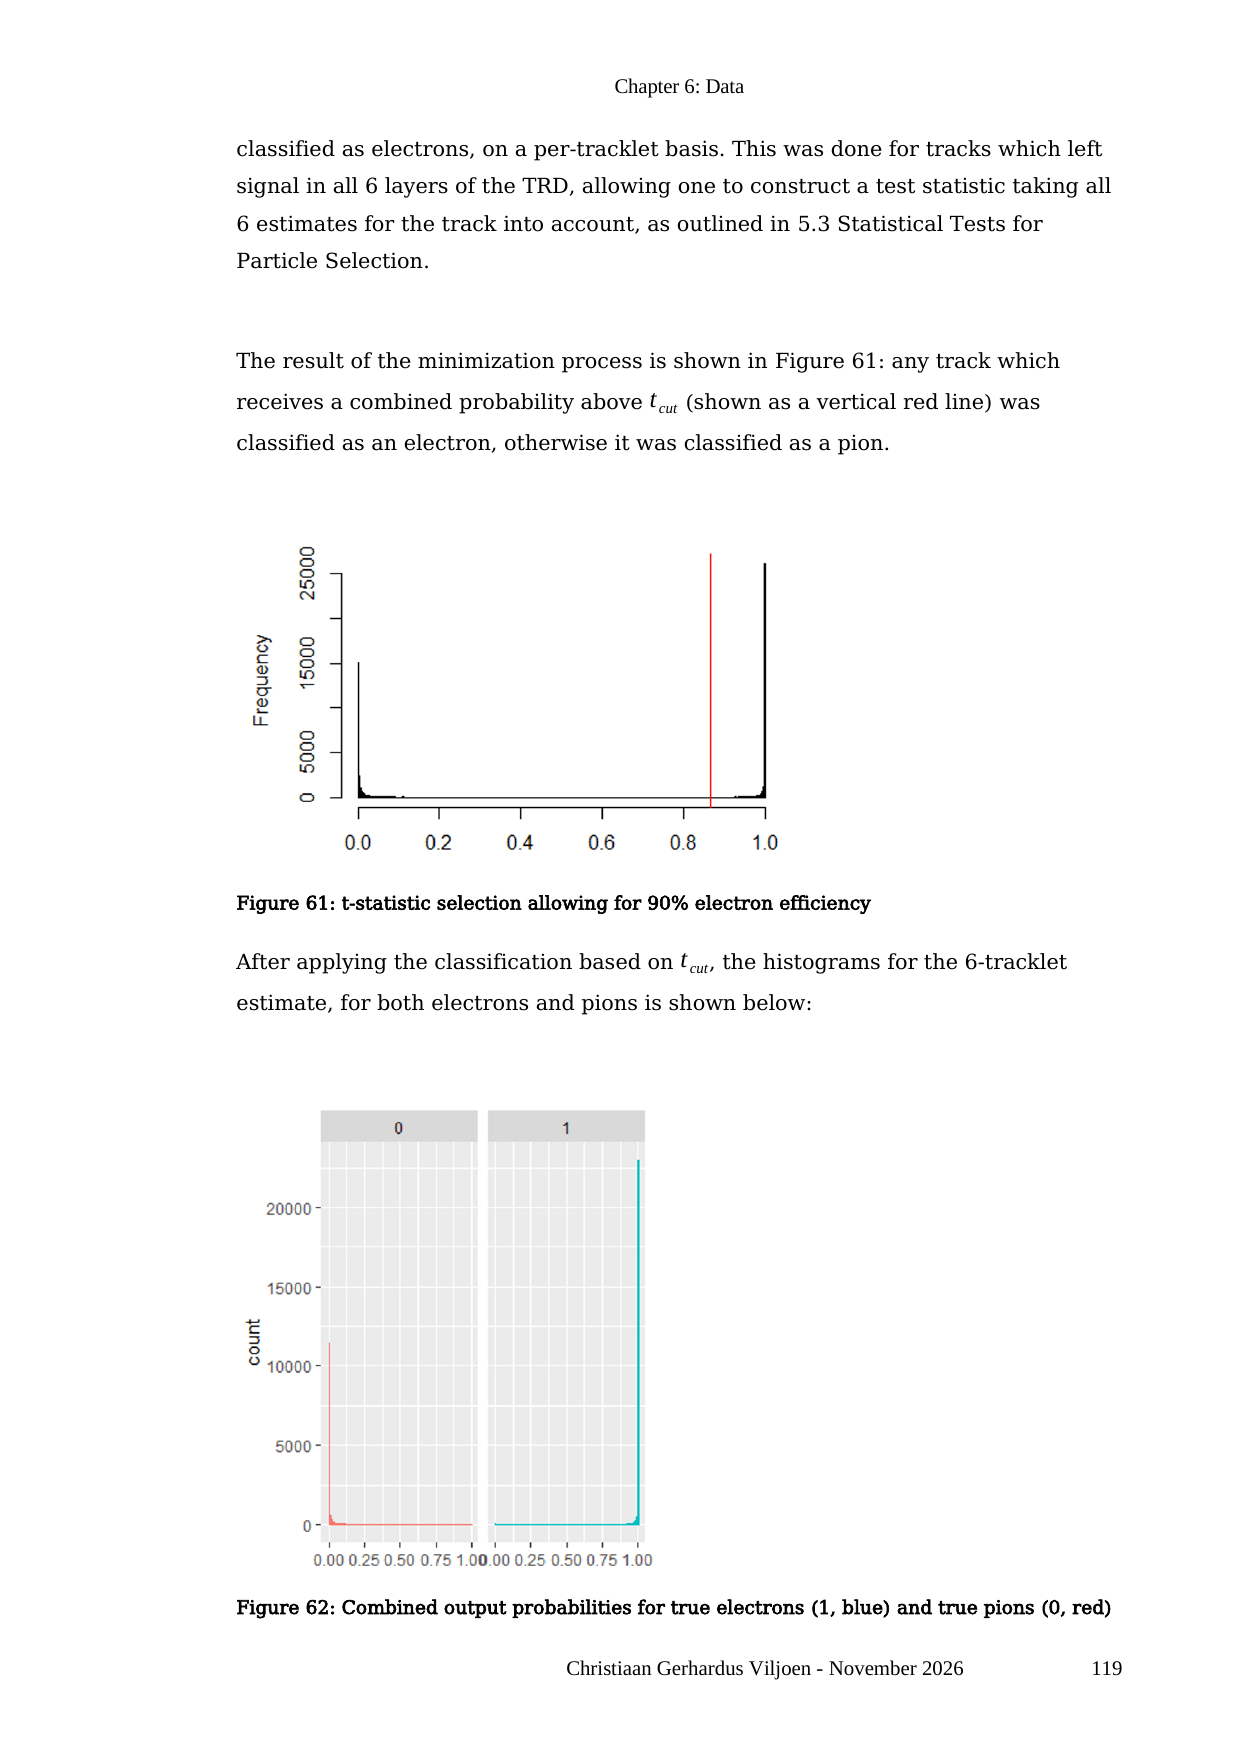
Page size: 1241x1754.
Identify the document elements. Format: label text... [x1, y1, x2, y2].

picture [236, 1089, 671, 1571]
text After applying the classification based on , the histograms for the 6-tracklet estimate, for both electrons and pions is shown below: [236, 945, 1122, 1014]
picture [236, 529, 822, 866]
